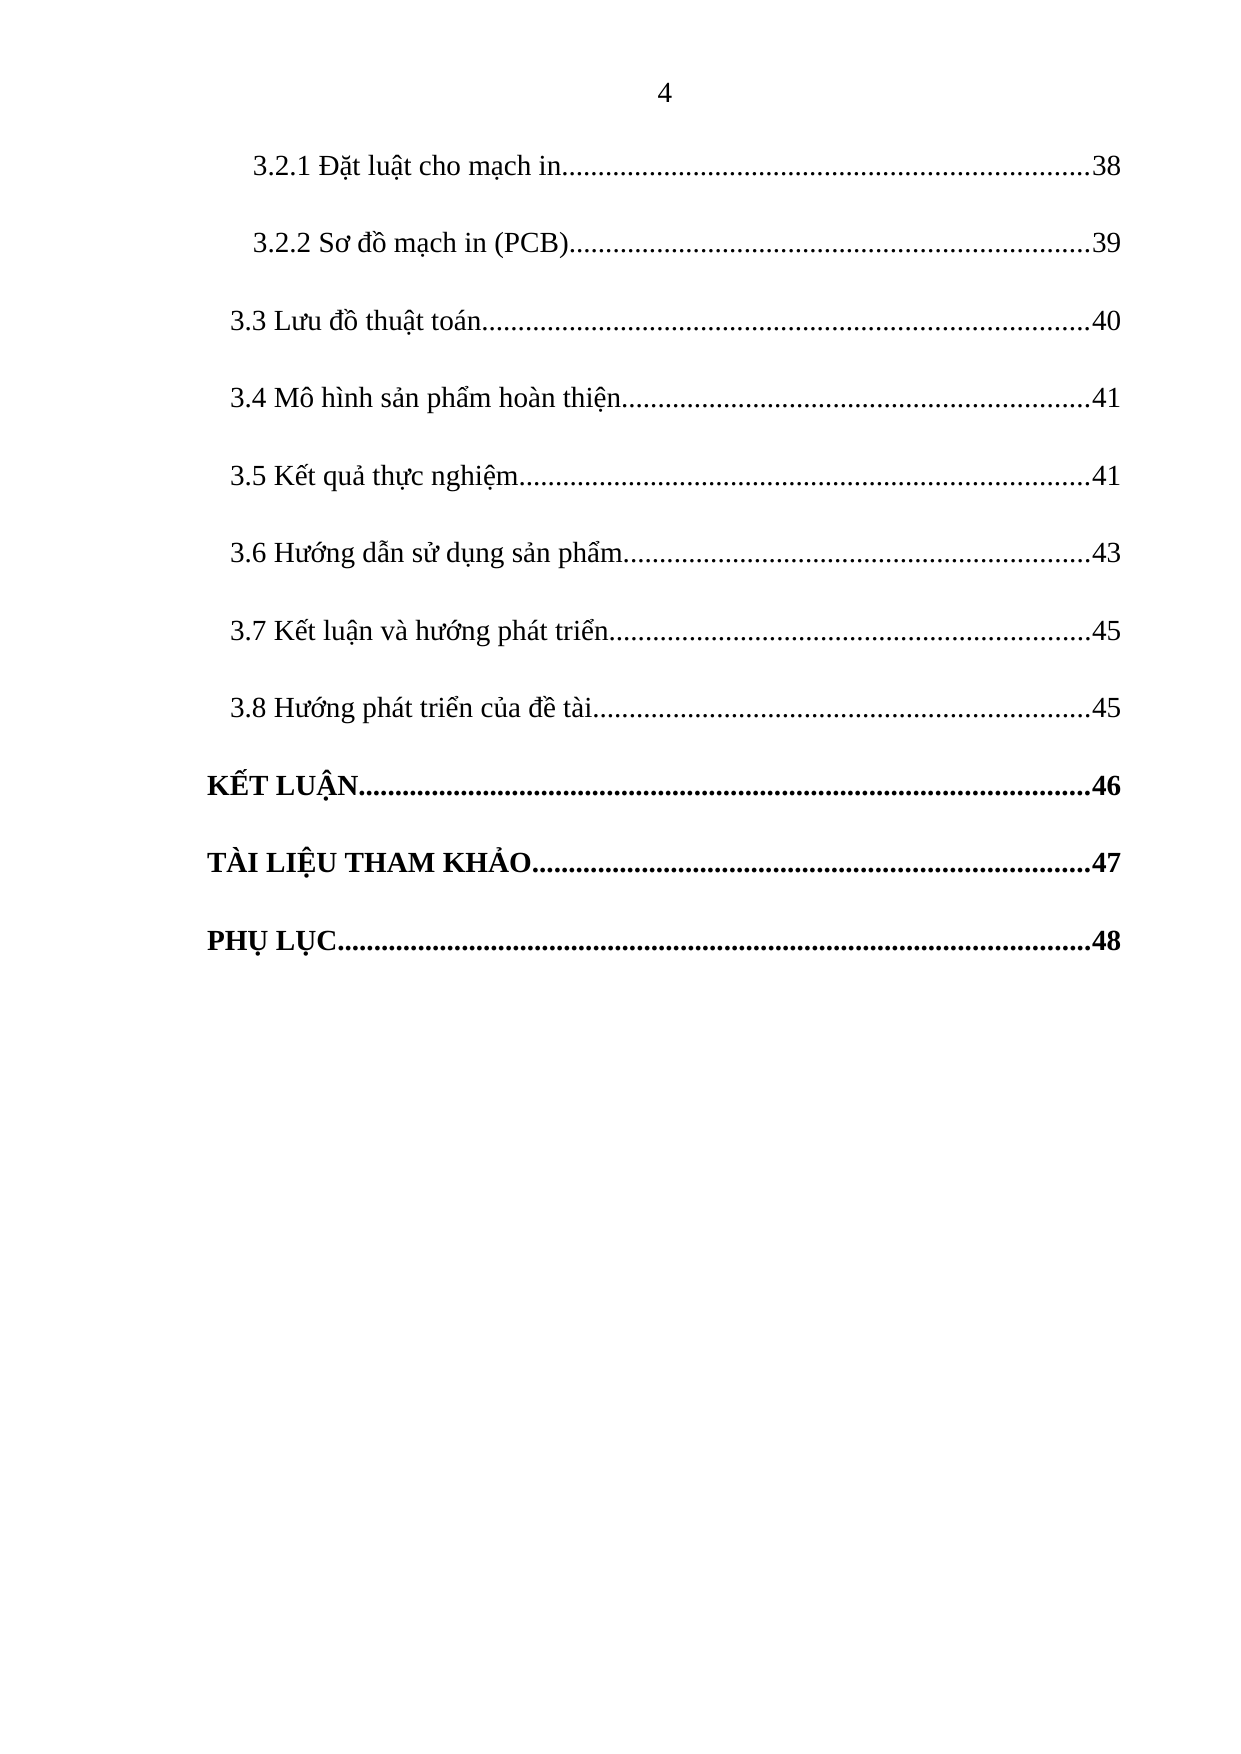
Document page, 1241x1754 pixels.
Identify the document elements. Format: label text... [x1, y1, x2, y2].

text 3.3 Lưu đồ thuật toán 40 [230, 303, 1122, 336]
text KẾT LUẬN 46 [207, 768, 1122, 801]
text 3.4 Mô hình sản phẩm hoàn thiện 41 [230, 380, 1122, 414]
text 3.7 Kết luận và hướng phát triển 45 [230, 613, 1122, 646]
text 3.5 Kết quả thực nghiệm 41 [230, 458, 1122, 491]
text 3.6 Hướng dẫn sử dụng sản phẩm 43 [230, 535, 1122, 569]
text TÀI LIỆU THAM KHẢO 47 [207, 845, 1122, 879]
text 3.2.2 Sơ đồ mạch in (PCB) 39 [253, 225, 1122, 259]
text 3.2.1 Đặt luật cho mạch in 38 [253, 148, 1122, 181]
text 3.8 Hướng phát triển của đề tài 45 [230, 690, 1122, 724]
text PHỤ LỤC 48 [207, 923, 1122, 956]
